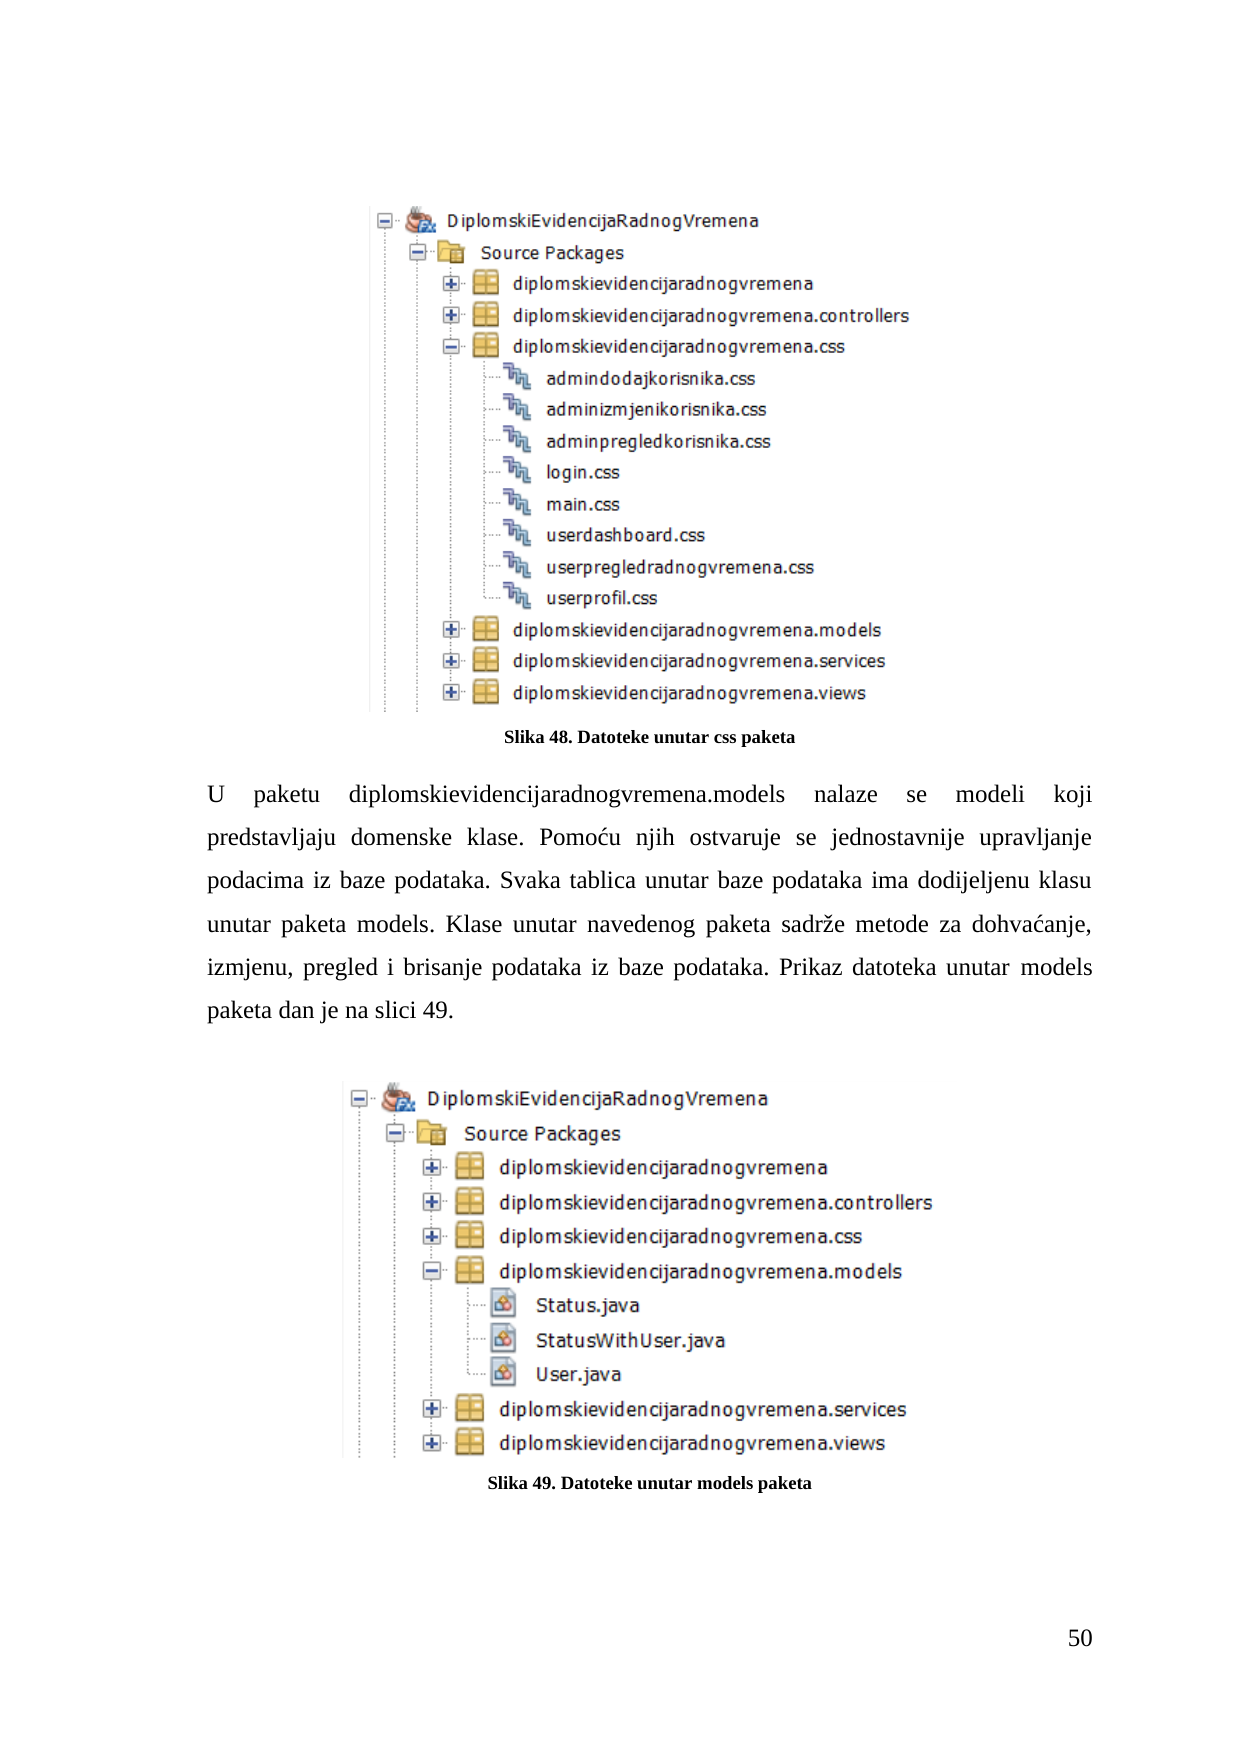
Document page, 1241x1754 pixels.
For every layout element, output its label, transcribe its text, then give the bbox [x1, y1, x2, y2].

text U paketu diplomskievidencijaradnogvremena.models nalaze se modeli koji predstavljaju domenske klase. Pomoću njih ostvaruje se jednostavnije upravljanje podacima iz baze podataka. Svaka tablica unutar baze podataka ima dodijeljenu klasu unutar paketa models. Klase unutar navedenog paketa sadrže metode za dohvaćanje, izmjenu, pregled i brisanje podataka iz baze podataka. Prikaz datoteka unutar models paketa dan je na slici 49. [207, 779, 1092, 1024]
text Slika 48. Datoteke unutar css paketa [207, 726, 1092, 748]
picture [342, 1081, 958, 1458]
text Slika 49. Datoteke unutar models paketa [207, 1472, 1092, 1493]
picture [369, 206, 931, 712]
